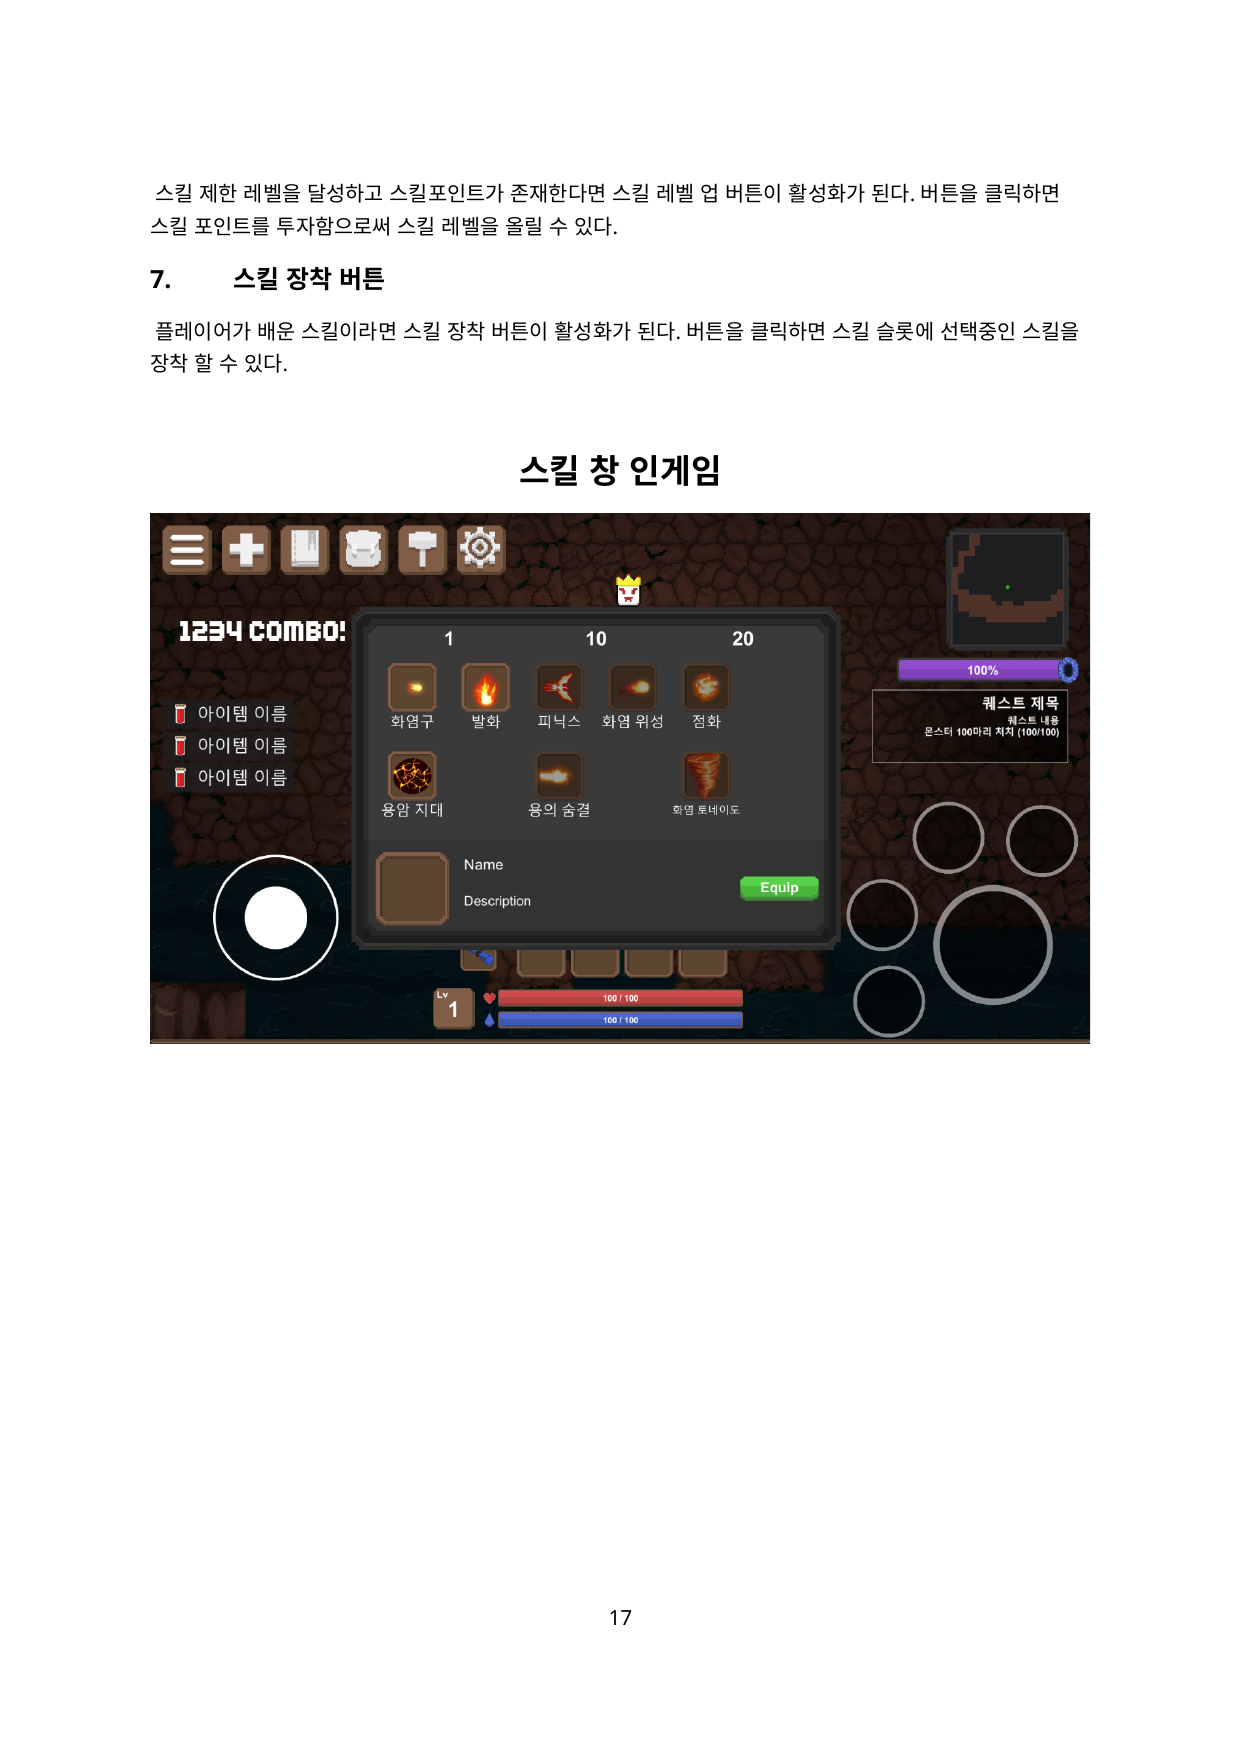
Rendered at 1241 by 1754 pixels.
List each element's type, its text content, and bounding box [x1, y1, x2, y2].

text 스킬 제한 레벨을 달성하고 스킬포인트가 존재한다면 스킬 레벨 업 버튼이 활성화가 된다. 버튼을 클릭하면 스킬 포인트를 투자함으로써 스킬 레벨을 올릴 수 있다. [150, 177, 1090, 240]
text 플레이어가 배운 스킬이라면 스킬 장착 버튼이 활성화가 된다. 버튼을 클릭하면 스킬 슬롯에 선택중인 스킬을 장착 할 수 있다. [150, 315, 1090, 378]
text 스킬 창 인게임 [150, 444, 1090, 493]
list 스킬 장착 버튼 [150, 259, 1090, 296]
picture [150, 513, 1091, 1044]
